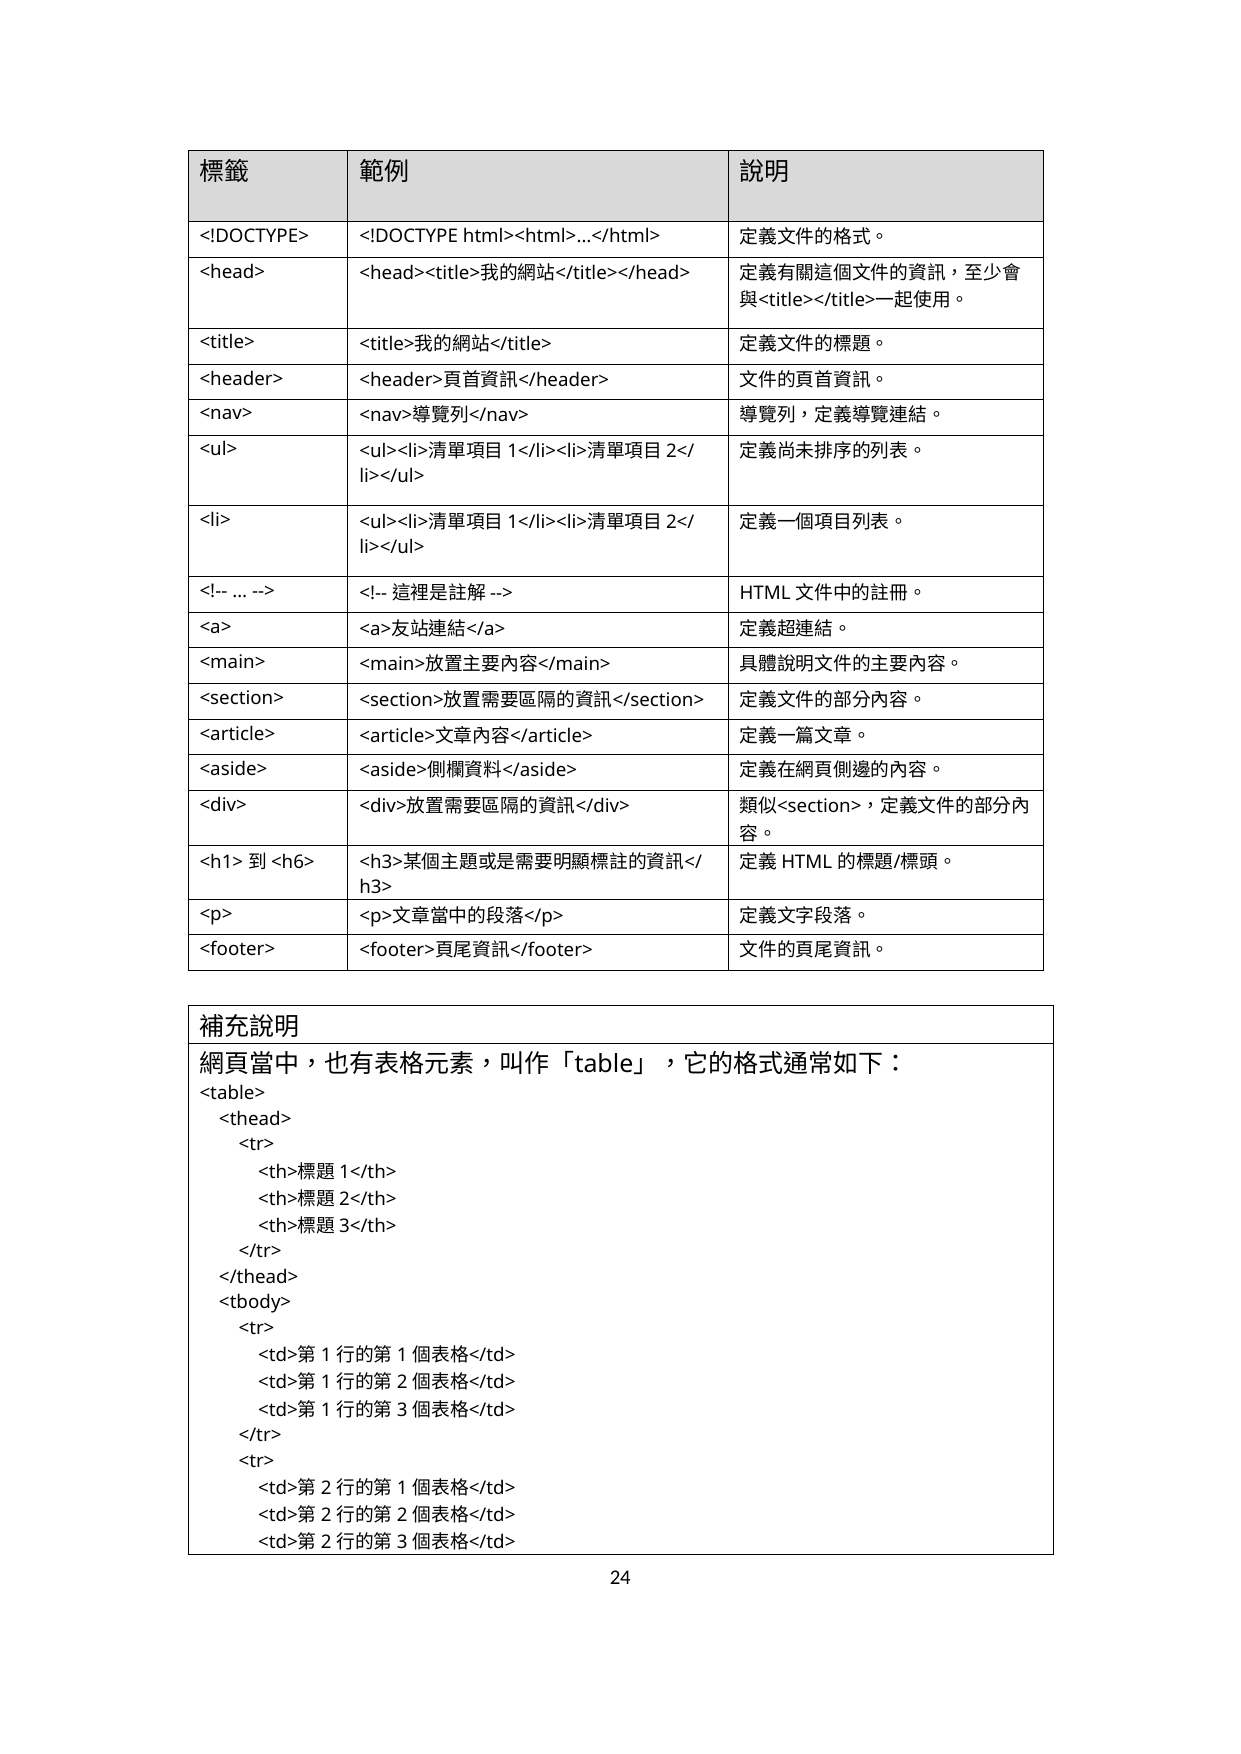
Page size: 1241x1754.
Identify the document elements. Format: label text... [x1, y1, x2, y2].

table_cell <h3>某個主題或是需要明顯標註的資訊</h3> [348, 846, 728, 899]
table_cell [189, 1044, 1053, 1554]
table_header 補充說明 [189, 1006, 1053, 1042]
table_cell <li> [189, 506, 347, 576]
table_cell <footer> [189, 935, 347, 970]
table_cell 定義有關這個文件的資訊，至少會與<title></title>一起使用。 [729, 258, 1043, 328]
table_cell <h1> 到 <h6> [189, 846, 347, 899]
table_header 說明 [729, 151, 1043, 221]
table_header 範例 [348, 151, 728, 221]
table_cell <ul><li>清單項目1</li><li>清單項目2</li></ul> [348, 506, 728, 576]
table_cell <title>我的網站</title> [348, 329, 728, 364]
table_cell <footer>頁尾資訊</footer> [348, 935, 728, 970]
table_cell <aside>側欄資料</aside> [348, 755, 728, 790]
table_cell 具體說明文件的主要內容。 [729, 648, 1043, 683]
table_cell <article> [189, 720, 347, 754]
table_cell <a> [189, 613, 347, 647]
table_cell 定義文件的部分內容。 [729, 684, 1043, 719]
table_cell <section> [189, 684, 347, 719]
table_cell <header>頁首資訊</header> [348, 365, 728, 398]
table_cell <!-- … --> [189, 577, 347, 612]
table_cell 定義超連結。 [729, 613, 1043, 647]
table_cell 定義尚未排序的列表。 [729, 436, 1043, 505]
table_cell <main>放置主要內容</main> [348, 648, 728, 683]
table_cell <nav> [189, 400, 347, 434]
table_cell <!DOCTYPE html><html>…</html> [348, 222, 728, 257]
table_cell <section>放置需要區隔的資訊</section> [348, 684, 728, 719]
table_cell <aside> [189, 755, 347, 790]
table_cell 類似<section>，定義文件的部分內容。 [729, 791, 1043, 845]
table_cell 定義文字段落。 [729, 900, 1043, 934]
table_cell <!DOCTYPE> [189, 222, 347, 257]
table_cell HTML 文件中的註冊。 [729, 577, 1043, 612]
table_cell <p> [189, 900, 347, 934]
table_cell <head><title>我的網站</title></head> [348, 258, 728, 328]
table_cell <ul> [189, 436, 347, 505]
table_cell <div> [189, 791, 347, 845]
table_cell 文件的頁首資訊。 [729, 365, 1043, 398]
table_cell <article>文章內容</article> [348, 720, 728, 754]
table_cell 定義文件的格式。 [729, 222, 1043, 257]
table_cell <ul><li>清單項目1</li><li>清單項目2</li></ul> [348, 436, 728, 505]
table_cell <header> [189, 365, 347, 398]
table_cell 定義文件的標題。 [729, 329, 1043, 364]
table_cell 定義一篇文章。 [729, 720, 1043, 754]
table_header 標籤 [189, 151, 347, 221]
table_cell 文件的頁尾資訊。 [729, 935, 1043, 970]
table_cell <title> [189, 329, 347, 364]
table_cell <!-- 這裡是註解 --> [348, 577, 728, 612]
table_cell <head> [189, 258, 347, 328]
table_cell <div>放置需要區隔的資訊</div> [348, 791, 728, 845]
table_cell <a>友站連結</a> [348, 613, 728, 647]
table_cell <main> [189, 648, 347, 683]
table_cell 定義 HTML 的標題/標頭。 [729, 846, 1043, 899]
table_cell <p>文章當中的段落</p> [348, 900, 728, 934]
table_cell 定義在網頁側邊的內容。 [729, 755, 1043, 790]
table_cell 定義一個項目列表。 [729, 506, 1043, 576]
table_cell 導覽列，定義導覽連結。 [729, 400, 1043, 434]
table_cell <nav>導覽列</nav> [348, 400, 728, 434]
